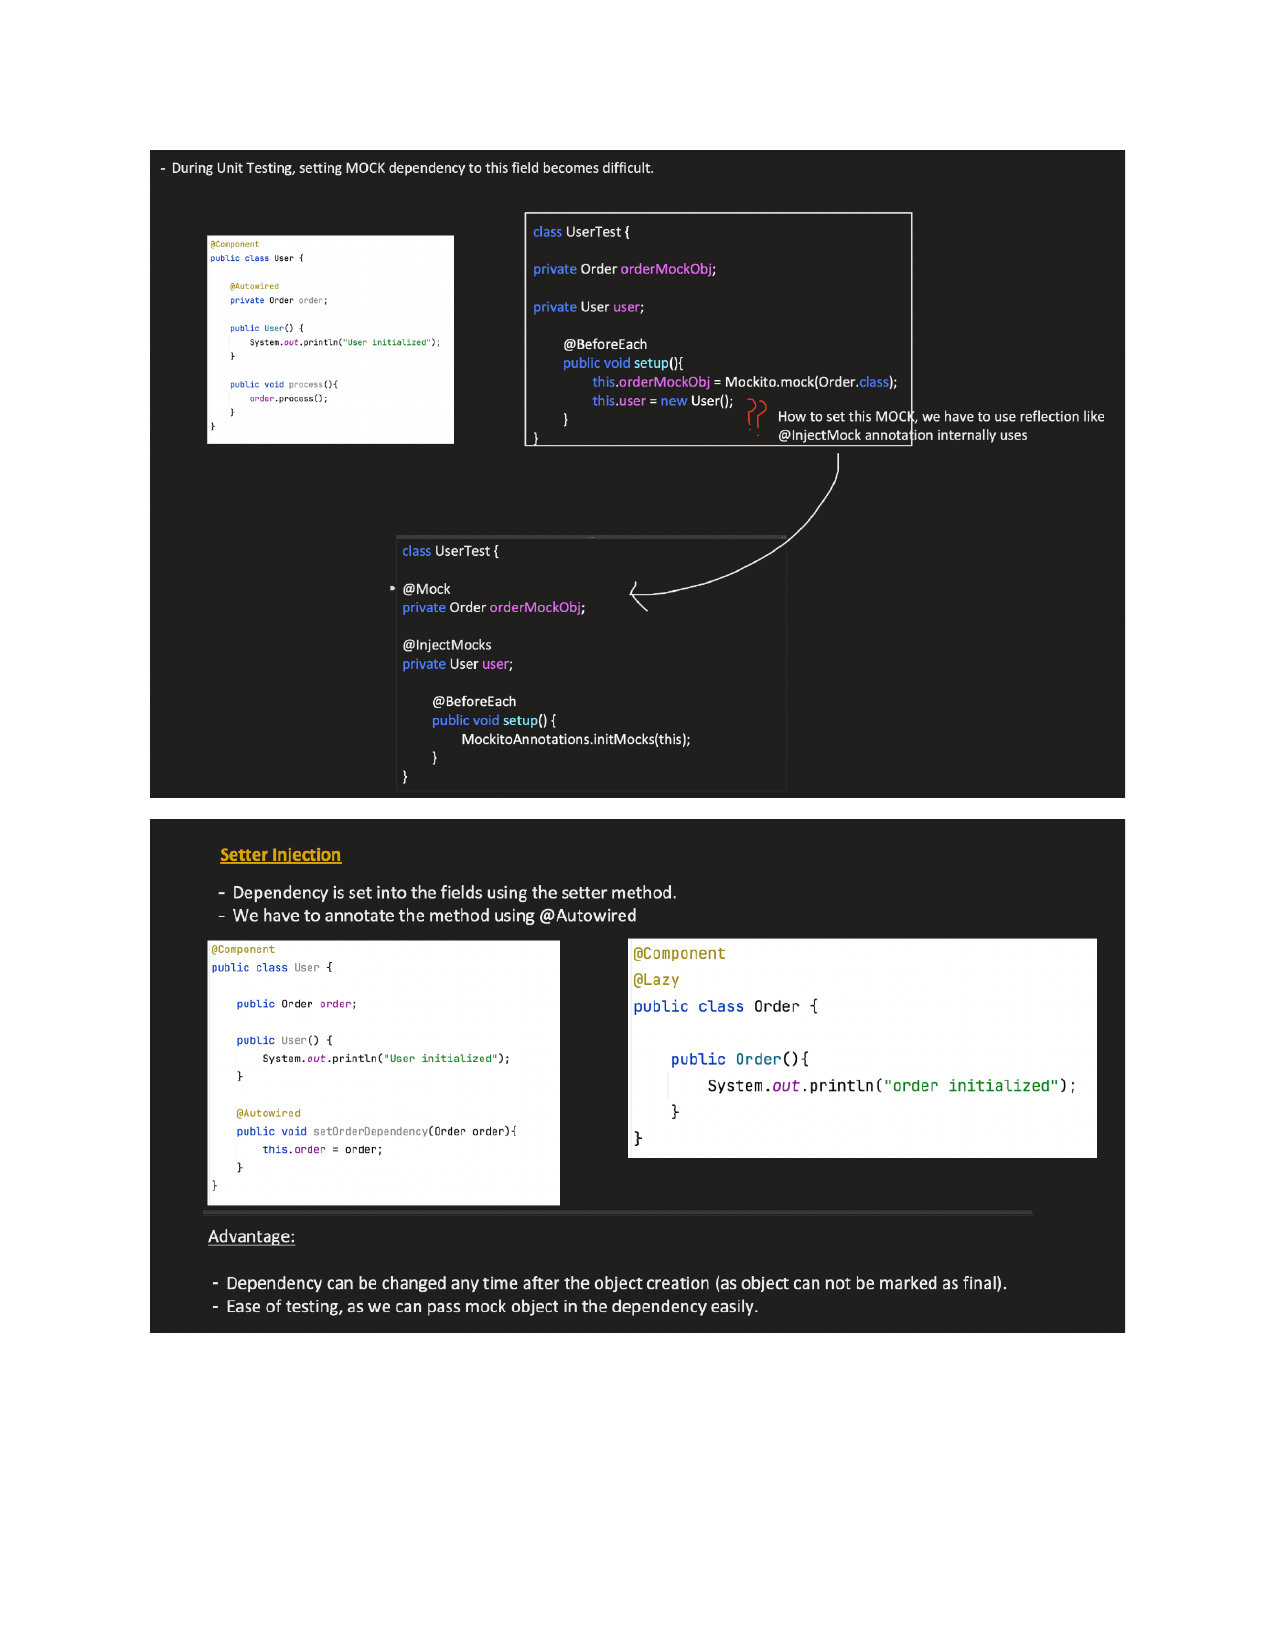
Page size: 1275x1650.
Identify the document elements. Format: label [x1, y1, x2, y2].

picture [150, 819, 1125, 1333]
picture [150, 150, 1125, 798]
